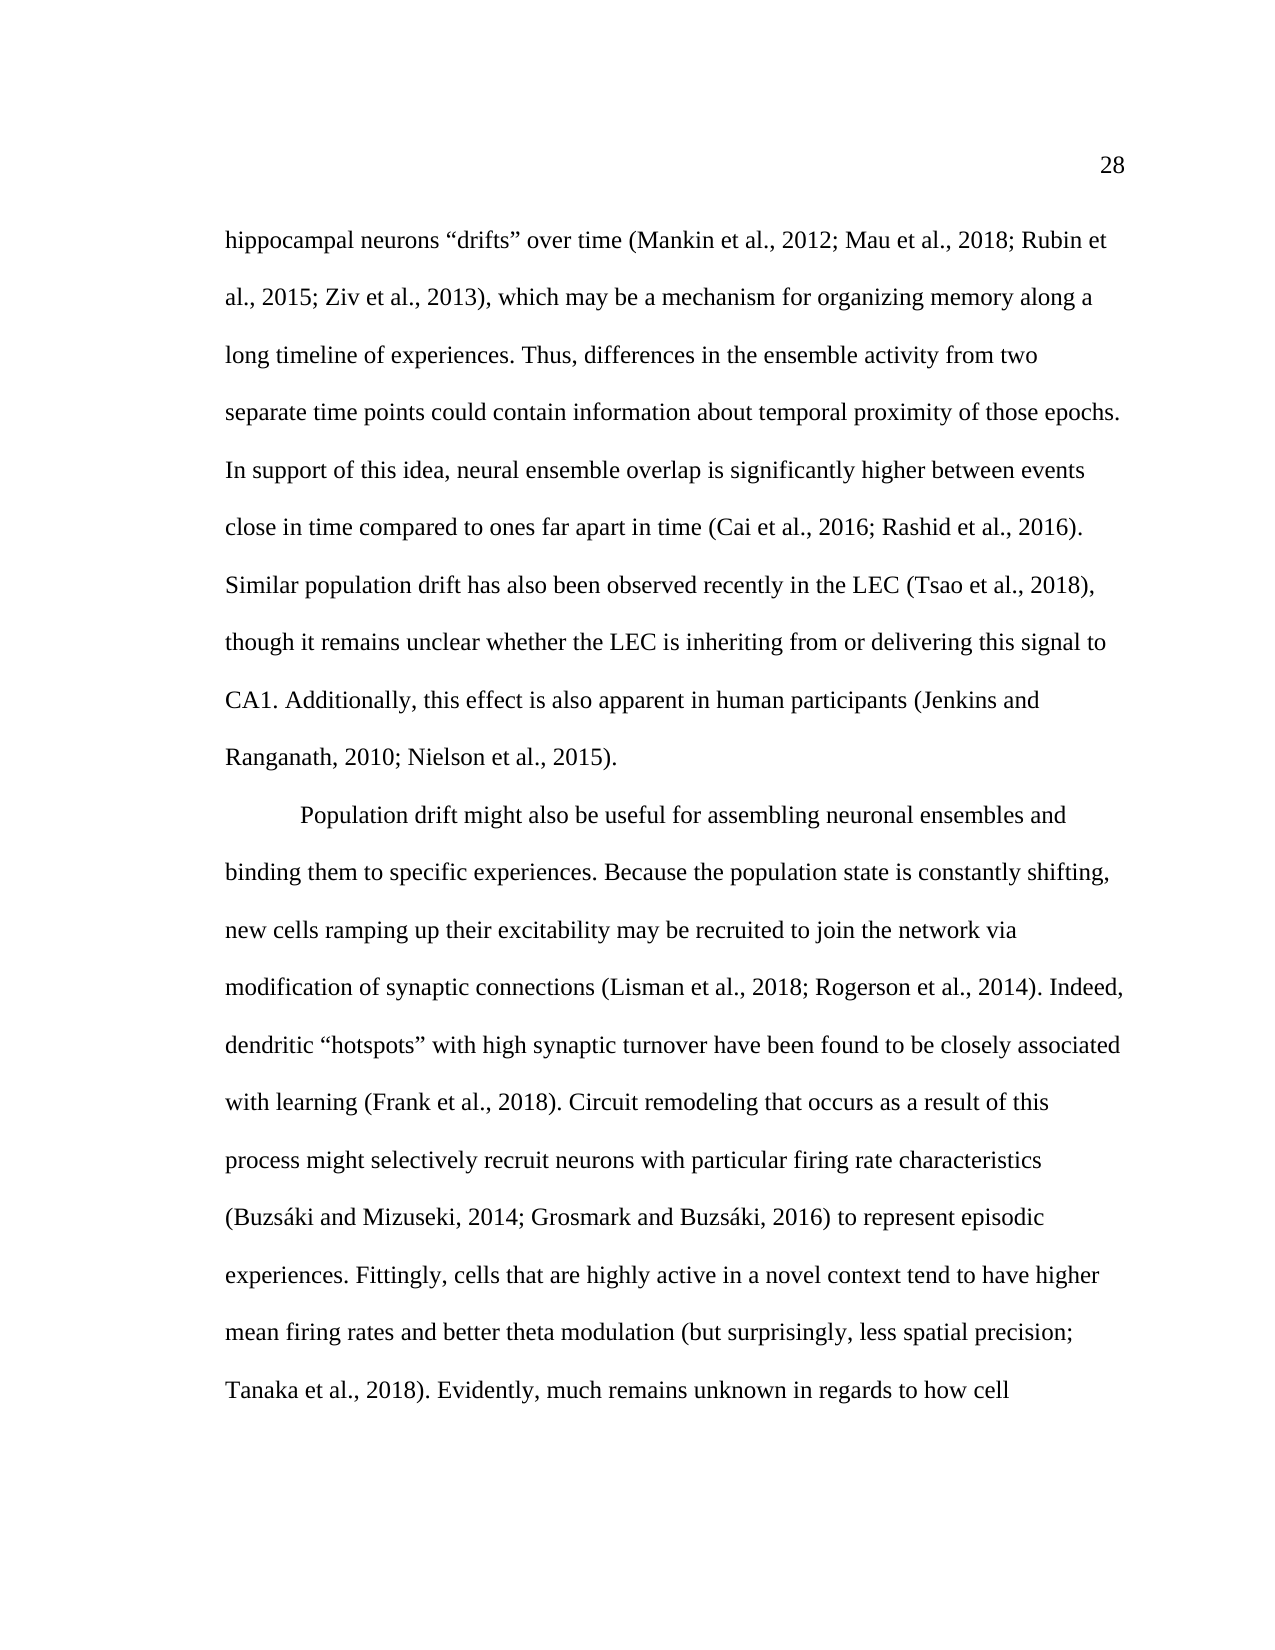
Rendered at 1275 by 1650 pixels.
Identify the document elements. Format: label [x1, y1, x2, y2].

text [225, 225, 1125, 771]
text [225, 800, 1125, 1404]
